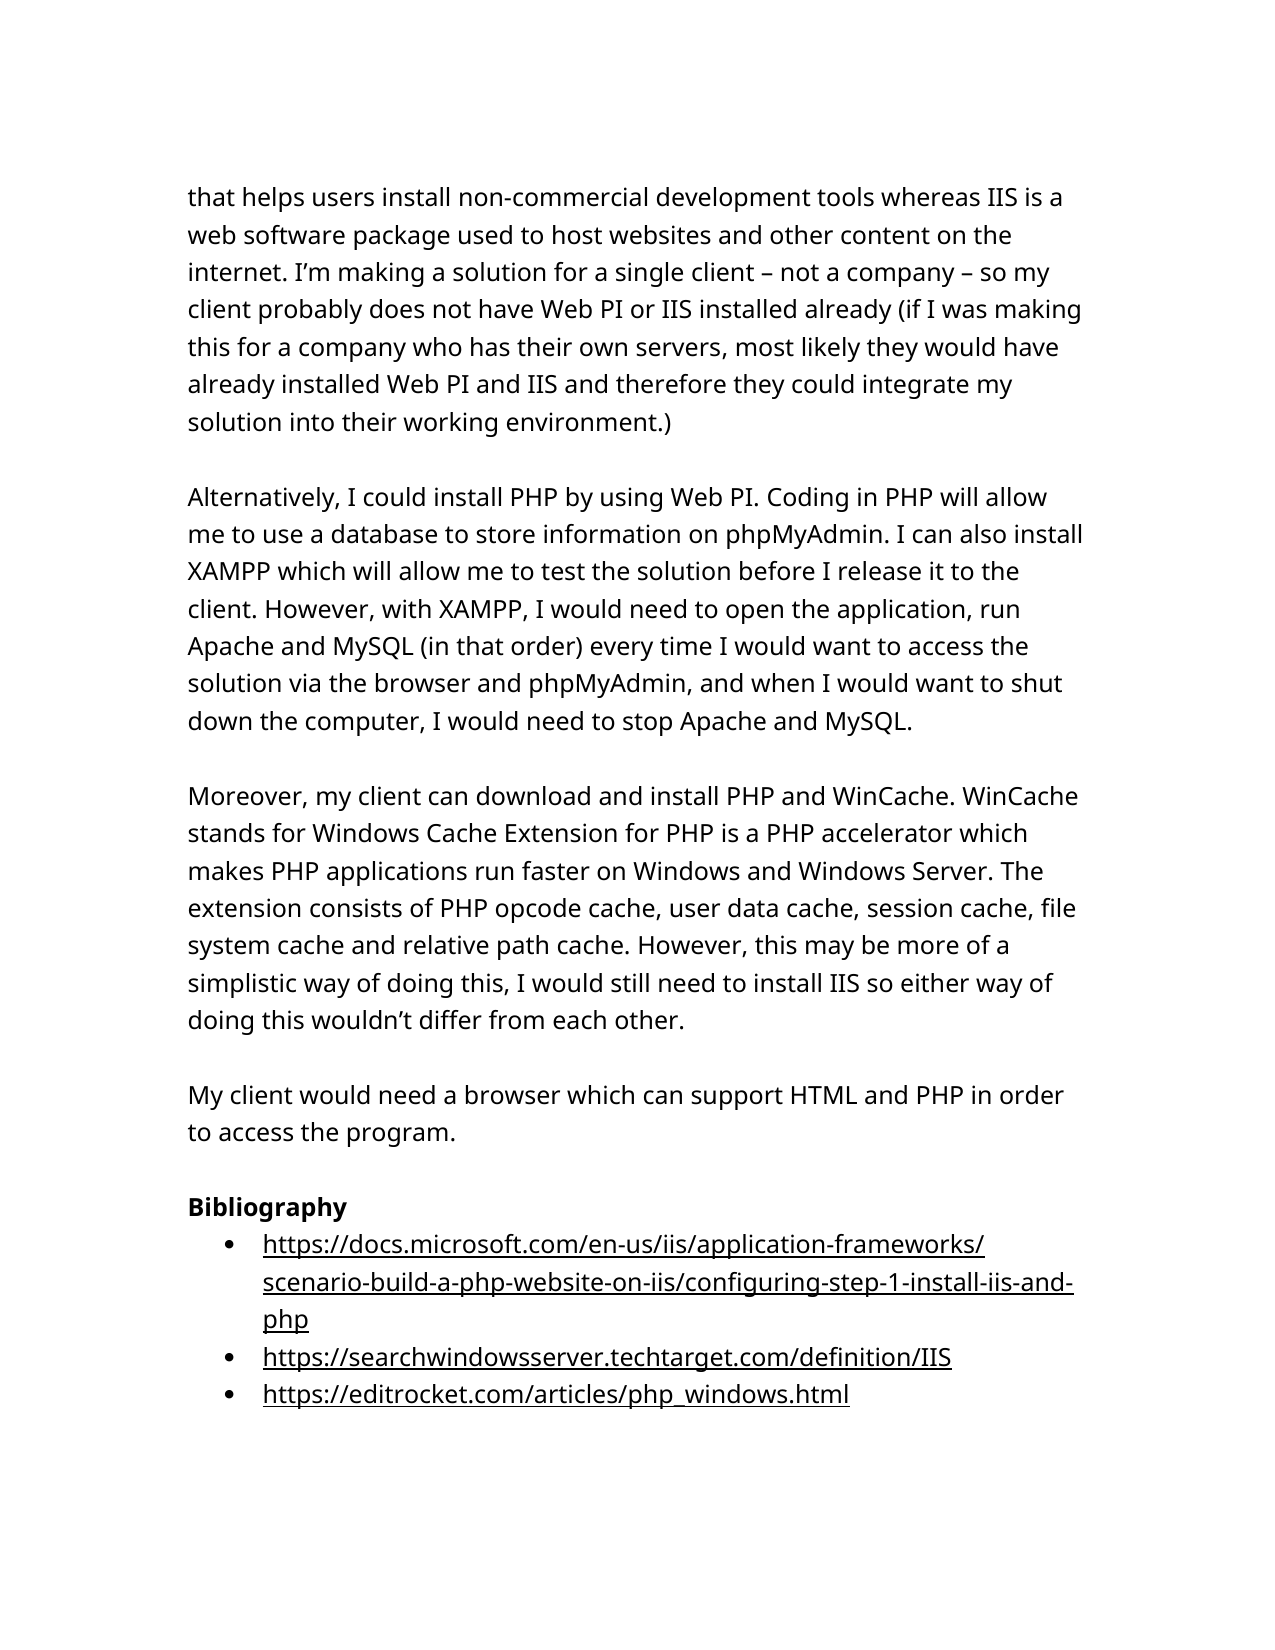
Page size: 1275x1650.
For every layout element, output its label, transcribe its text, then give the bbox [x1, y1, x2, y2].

text Alternatively, I could install PHP by using Web PI. Coding in PHP will allow me to use a database to store information on phpMyAdmin. I can also install XAMPP which will allow me to test the solution before I release it to the client. However, with XAMPP, I would need to open the application, run Apache and MySQL (in that order) every time I would want to access the solution via the browser and phpMyAdmin, and when I would want to shut down the computer, I would need to stop Apache and MySQL. [187, 479, 1087, 738]
text Bibliography [187, 1190, 1087, 1224]
text Moreover, my client can download and install PHP and WinCache. WinCache stands for Windows Cache Extension for PHP is a PHP accelerator which makes PHP applications run faster on Windows and Windows Server. The extension consists of PHP opcode cache, user data cache, session cache, file system cache and relative path cache. However, this may be more of a simplistic way of doing this, I would still need to install IIS so either way of doing this wouldn’t differ from each other. [187, 778, 1087, 1037]
list https://docs.microsoft.com/en-us/iis/application-frameworks/scenario-build-a-php-website-on-iis/configuring-step-1-install-iis-and-php [225, 1227, 1087, 1336]
list https://editrocket.com/articles/php_windows.html [225, 1377, 1087, 1411]
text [187, 180, 1087, 438]
list https://searchwindowsserver.techtarget.com/definition/IIS [225, 1339, 1087, 1373]
text My client would need a browser which can support HTML and PHP in order to access the program. [187, 1077, 1087, 1149]
